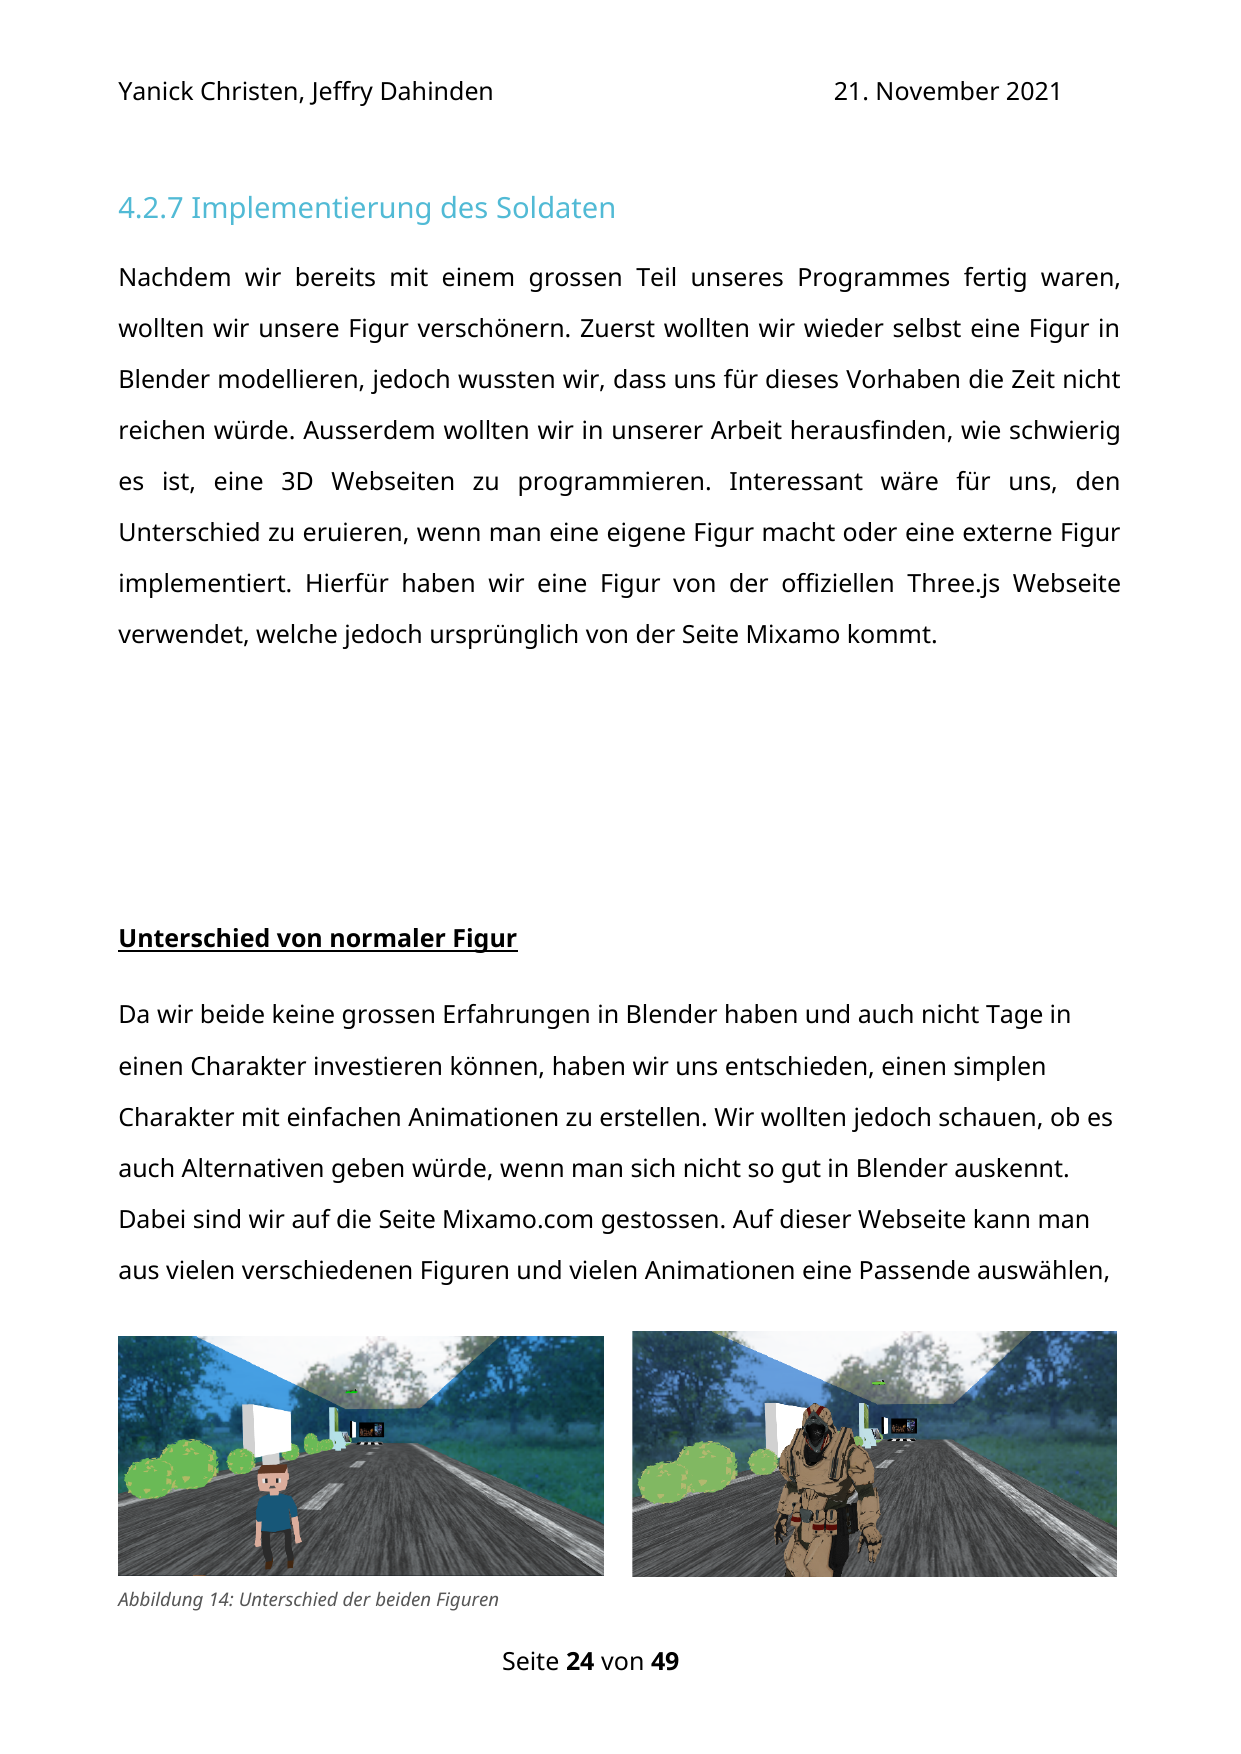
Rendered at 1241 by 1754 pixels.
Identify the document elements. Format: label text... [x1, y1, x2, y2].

text Nachdem wir bereits mit einem grossen Teil unseres Programmes fertig waren, wollten wir unsere Figur verschönern. Zuerst wollten wir wieder selbst eine Figur in Blender modellieren, jedoch wussten wir, dass uns für dieses Vorhaben die Zeit nicht reichen würde. Ausserdem wollten wir in unserer Arbeit herausfinden, wie schwierig es ist, eine 3D Webseiten zu programmieren. Interessant wäre für uns, den Unterschied zu eruieren, wenn man eine eigene Figur macht oder eine externe Figur implementiert. Hierfür haben wir eine Figur von der offiziellen Three.js Webseite verwendet, welche jedoch ursprünglich von der Seite Mixamo kommt. [118, 259, 1122, 651]
subtitle 4.2.7 Implementierung des Soldaten [118, 188, 1122, 227]
picture [632, 1331, 1117, 1577]
text Unterschied von normaler Figur [118, 921, 1122, 955]
picture [118, 1336, 604, 1576]
